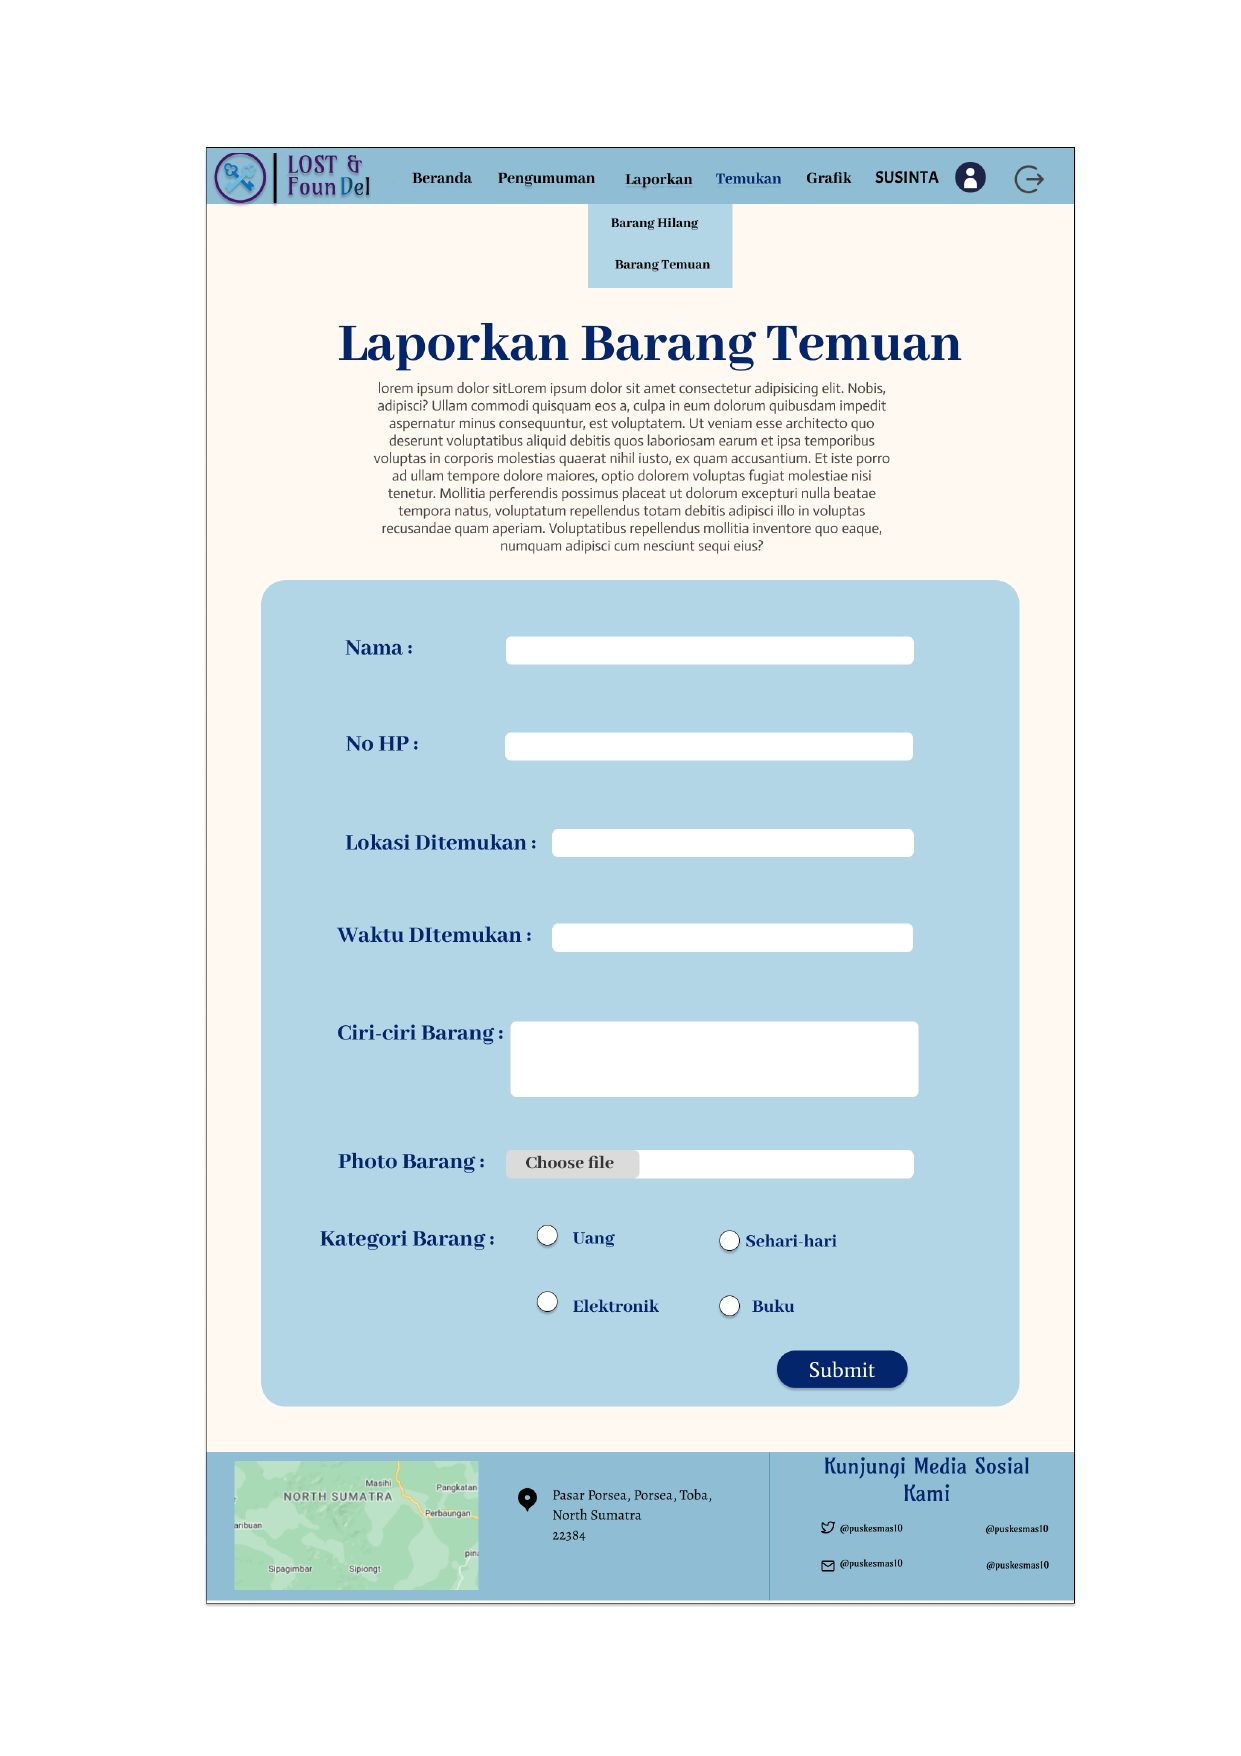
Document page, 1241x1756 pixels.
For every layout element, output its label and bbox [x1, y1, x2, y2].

picture [203, 147, 1077, 1608]
